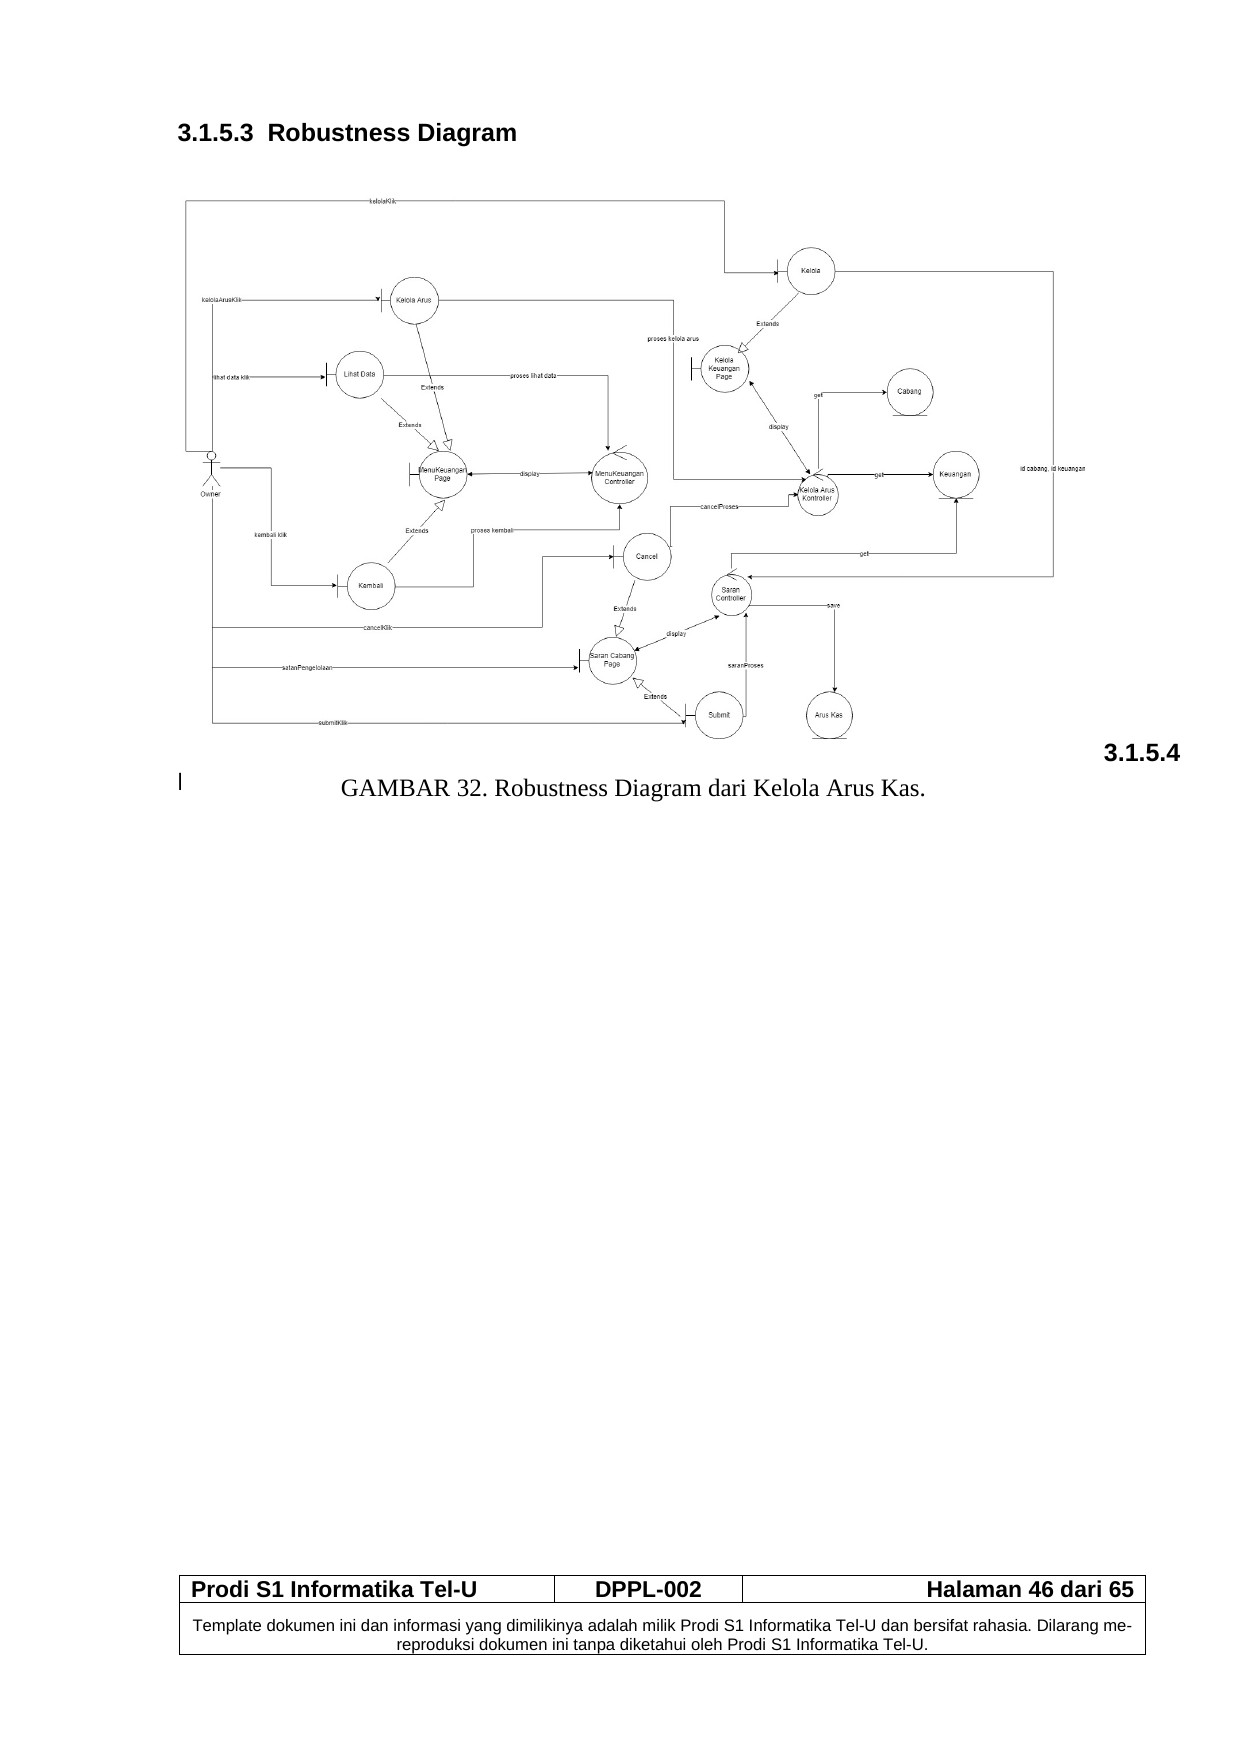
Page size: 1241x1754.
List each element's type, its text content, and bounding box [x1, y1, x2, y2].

subtitle Robustness Diagram [177, 118, 1122, 147]
picture [181, 197, 1085, 739]
subtitle Diagram Kelas [177, 738, 1122, 796]
